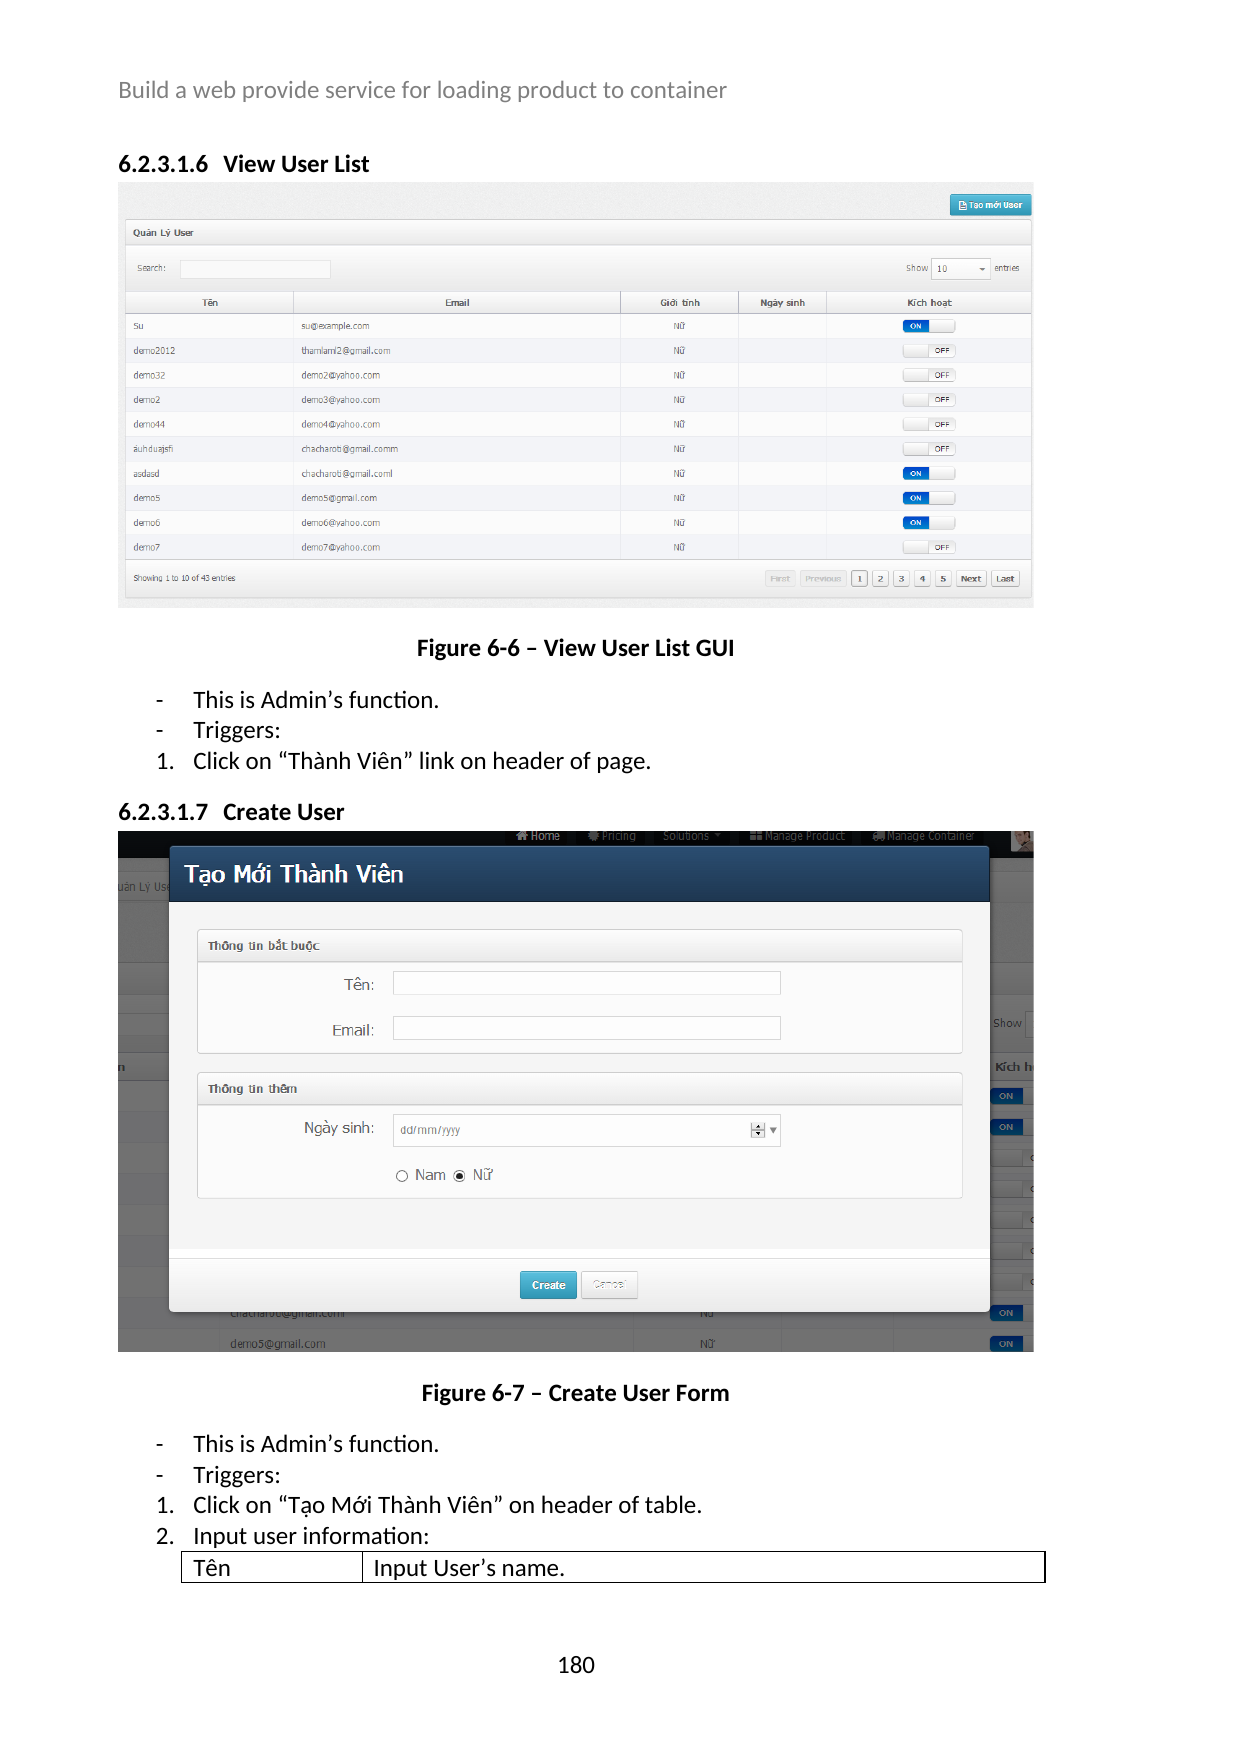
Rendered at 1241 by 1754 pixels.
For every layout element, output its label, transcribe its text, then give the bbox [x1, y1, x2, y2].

subtitle View User List [118, 148, 1033, 178]
picture [118, 182, 1034, 608]
list Input user information: [156, 1520, 1033, 1551]
list This is Admin’s function. [156, 684, 1033, 714]
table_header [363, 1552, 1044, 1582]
subtitle Create User [118, 796, 1033, 827]
list Click on “Thành Viên” link on header of page. [156, 745, 1033, 775]
list Triggers: [156, 1459, 1033, 1490]
text Figure 6-7 – Create User Form [118, 1377, 1033, 1408]
list Click on “Tạo Mới Thành Viên” on header of table. [156, 1490, 1033, 1520]
list Triggers: [156, 714, 1033, 745]
text Figure 6-6 – View User List GUI [118, 632, 1033, 663]
list This is Admin’s function. [156, 1429, 1033, 1459]
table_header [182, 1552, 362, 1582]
picture [118, 831, 1034, 1352]
